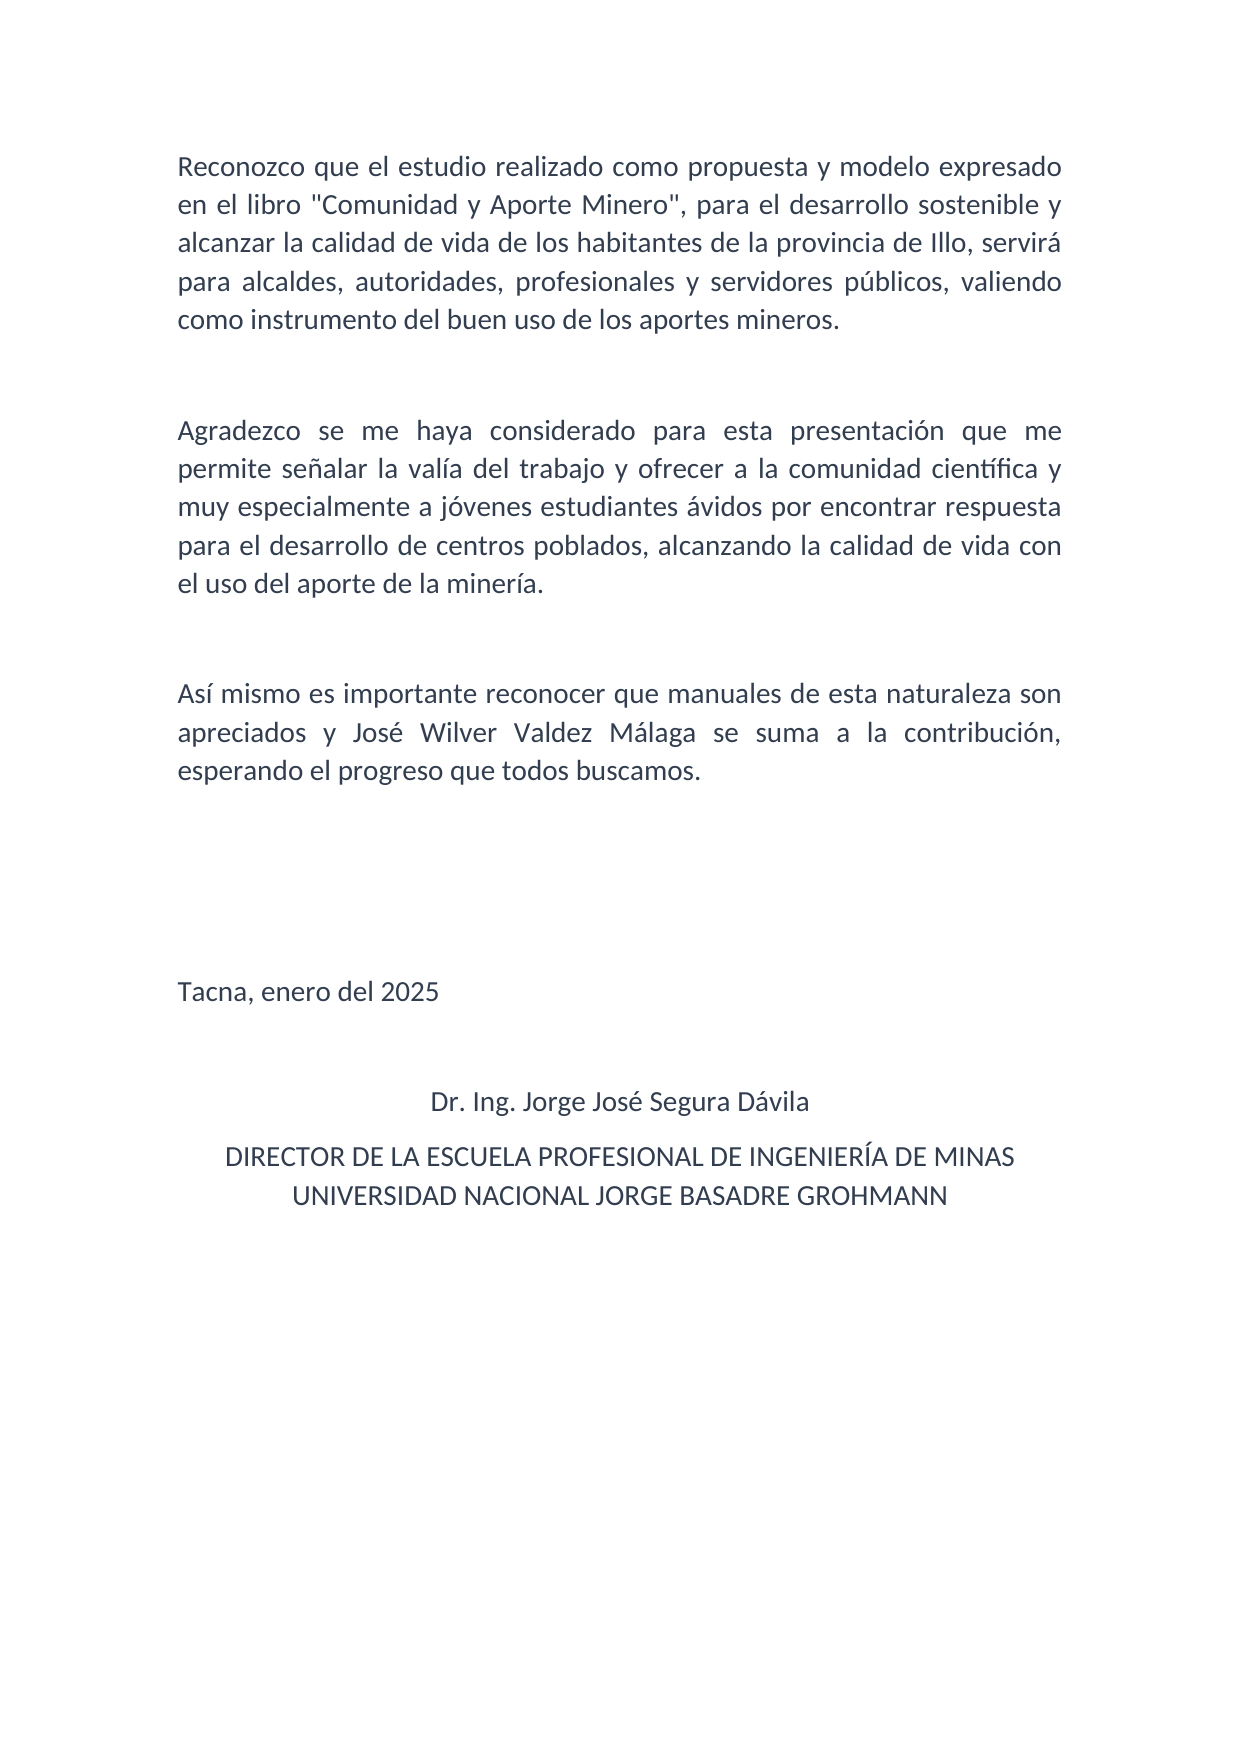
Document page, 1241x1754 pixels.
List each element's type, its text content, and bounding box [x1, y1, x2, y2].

text Tacna, enero del 2025 [177, 973, 1063, 1008]
text Reconozco que el estudio realizado como propuesta y modelo expresado en el libro "Comunidad y Aporte Minero", para el desarrollo sostenible y alcanzar la calidad de vida de los habitantes de la provincia de Illo, servirá para alcaldes, autoridades, profesionales y servidores públicos, valiendo como instrumento del buen uso de los aportes mineros. [177, 148, 1063, 337]
text Agradezco se me haya considerado para esta presentación que me permite señalar la valía del trabajo y ofrecer a la comunidad científica y muy especialmente a jóvenes estudiantes ávidos por encontrar respuesta para el desarrollo de centros poblados, alcanzando la calidad de vida con el uso del aporte de la minería. [177, 412, 1063, 601]
text DIRECTOR DE LA ESCUELA PROFESIONAL DE INGENIERÍA DE MINAS UNIVERSIDAD NACIONAL JORGE BASADRE GROHMANN [177, 1138, 1063, 1212]
text Dr. Ing. Jorge José Segura Dávila [177, 1083, 1063, 1119]
text Así mismo es importante reconocer que manuales de esta naturaleza son apreciados y José Wilver Valdez Málaga se suma a la contribución, esperando el progreso que todos buscamos. [177, 676, 1063, 788]
